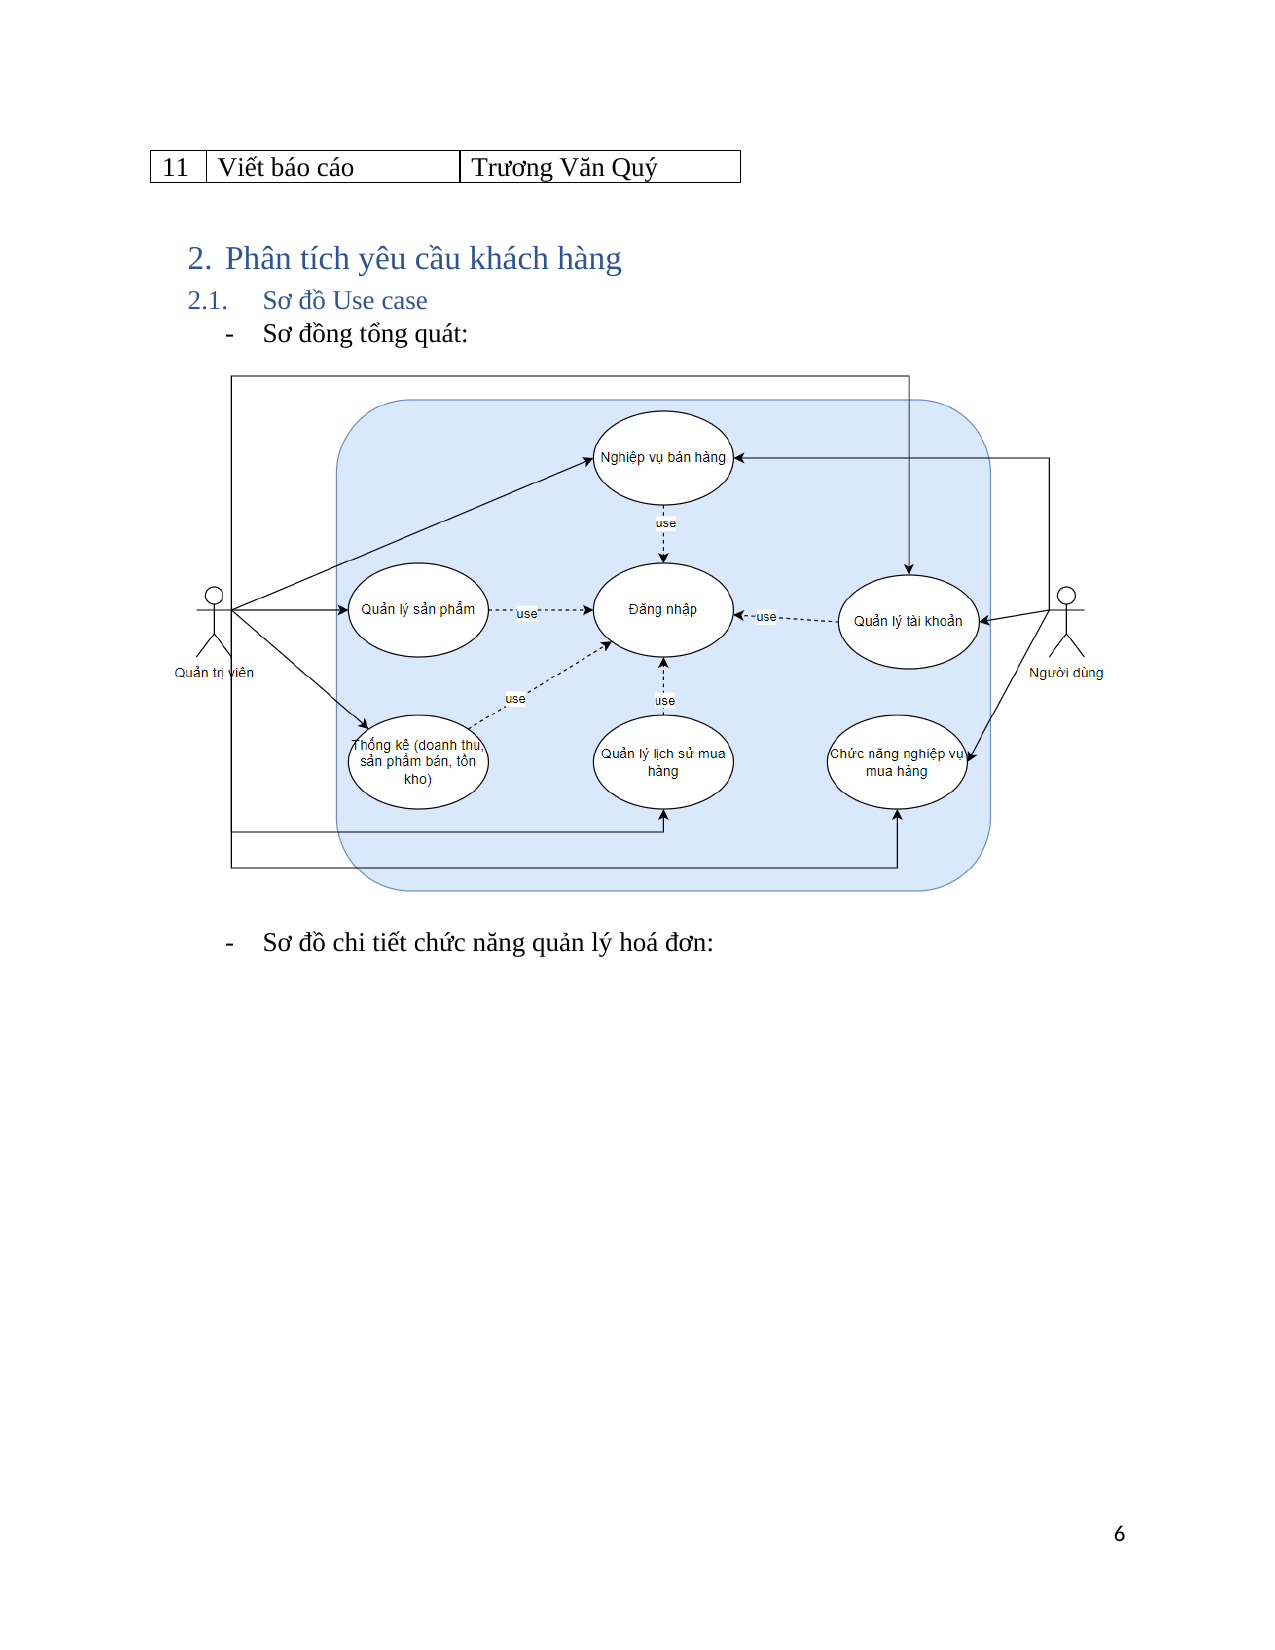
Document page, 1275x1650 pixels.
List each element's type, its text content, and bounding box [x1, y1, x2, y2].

table_cell Viết báo cáo [207, 151, 459, 182]
table_cell Trương Văn Quý [461, 151, 740, 182]
table_cell 11 [151, 151, 206, 182]
subtitle Sơ đồ Use case [187, 284, 1125, 315]
subtitle Phân tích yêu cầu khách hàng [187, 238, 1125, 277]
list Sơ đồng tổng quát: [225, 317, 1125, 349]
list Sơ đồ chi tiết chức năng quản lý hoá đơn: [225, 926, 1125, 957]
